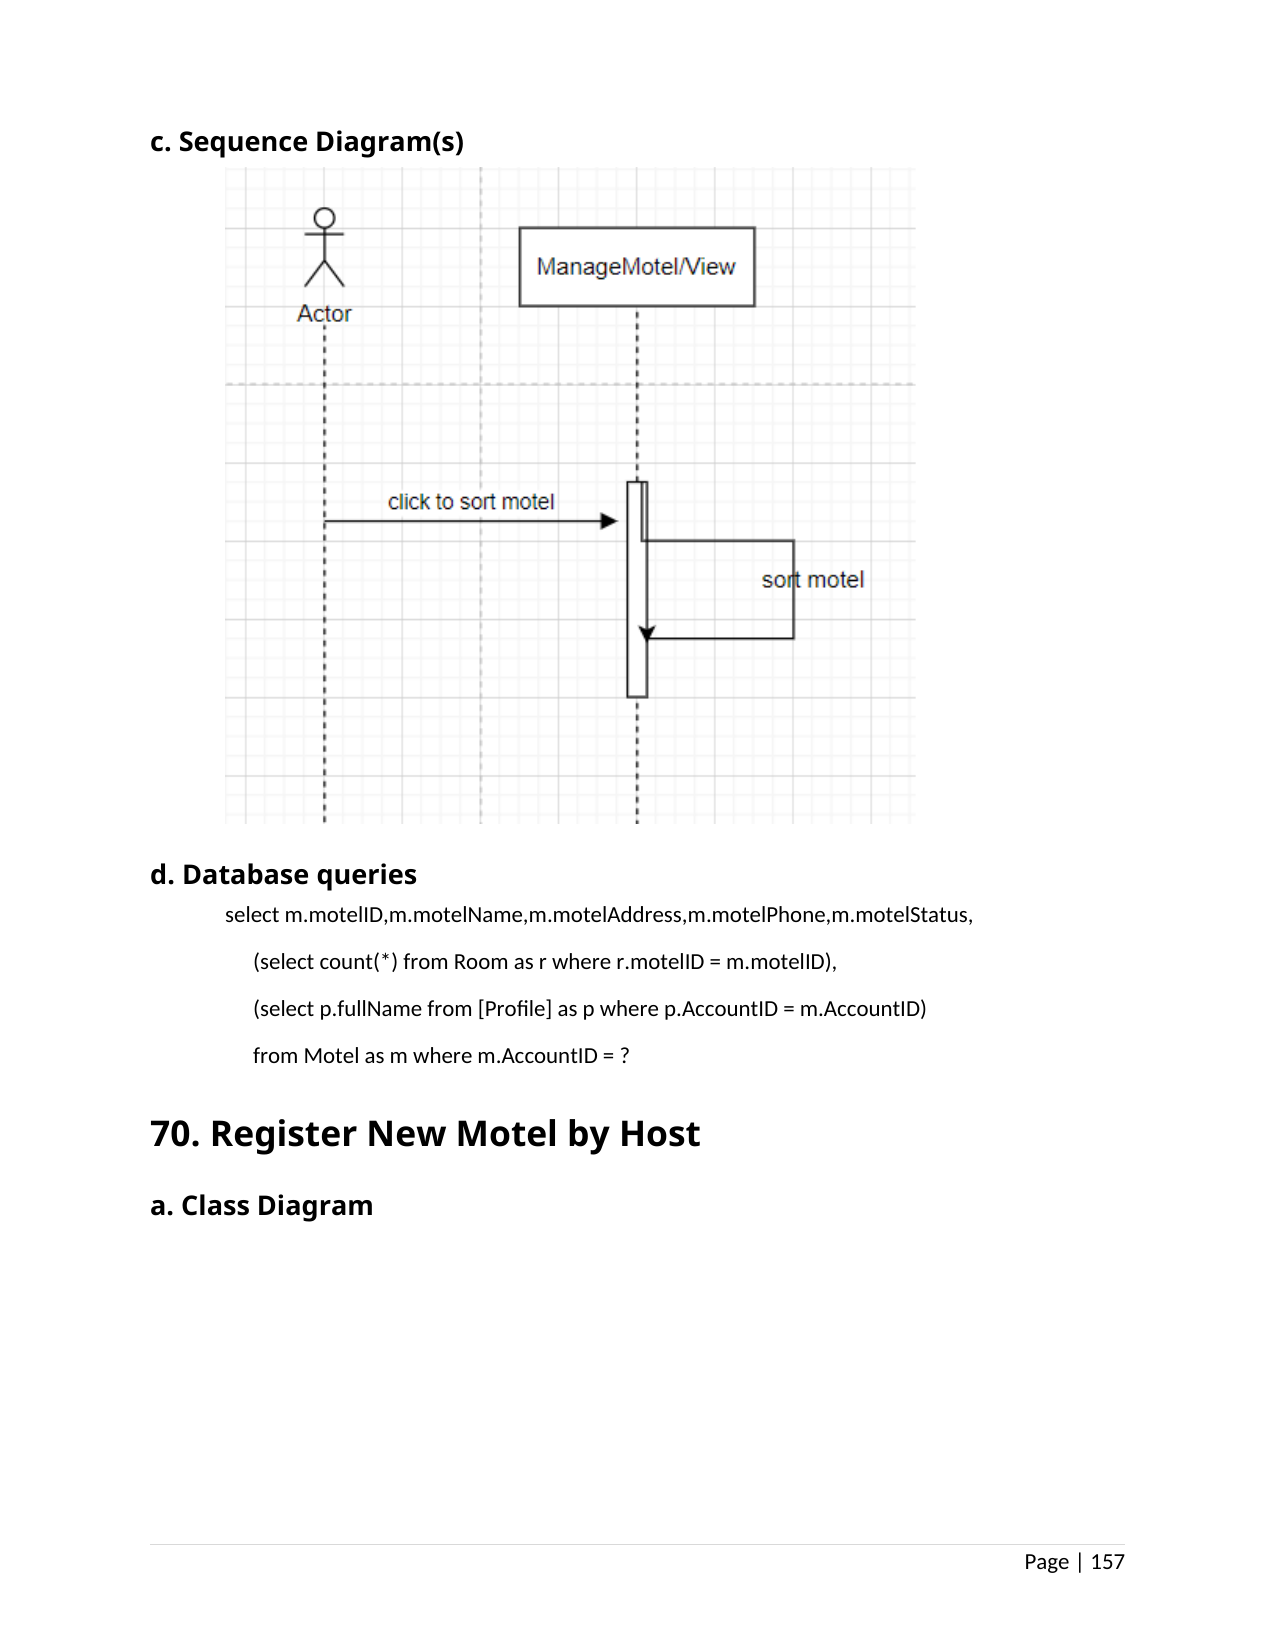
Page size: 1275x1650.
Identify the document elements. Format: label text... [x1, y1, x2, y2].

picture [225, 167, 916, 824]
text (select p.fullName from [Profile] as p where p.AccountID = m.AccountID) [150, 994, 1125, 1022]
text from Motel as m where m.AccountID = ? [150, 1041, 1125, 1069]
subtitle 70. Register New Motel by Host [150, 1109, 1125, 1157]
subtitle a. Class Diagram [150, 1186, 1125, 1223]
subtitle c. Sequence Diagram(s) [150, 122, 1125, 159]
text (select count(*) from Room as r where r.motelID = m.motelID), [150, 947, 1125, 975]
text select m.motelID,m.motelName,m.motelAddress,m.motelPhone,m.motelStatus, [150, 900, 1125, 928]
subtitle d. Database queries [150, 855, 1125, 892]
